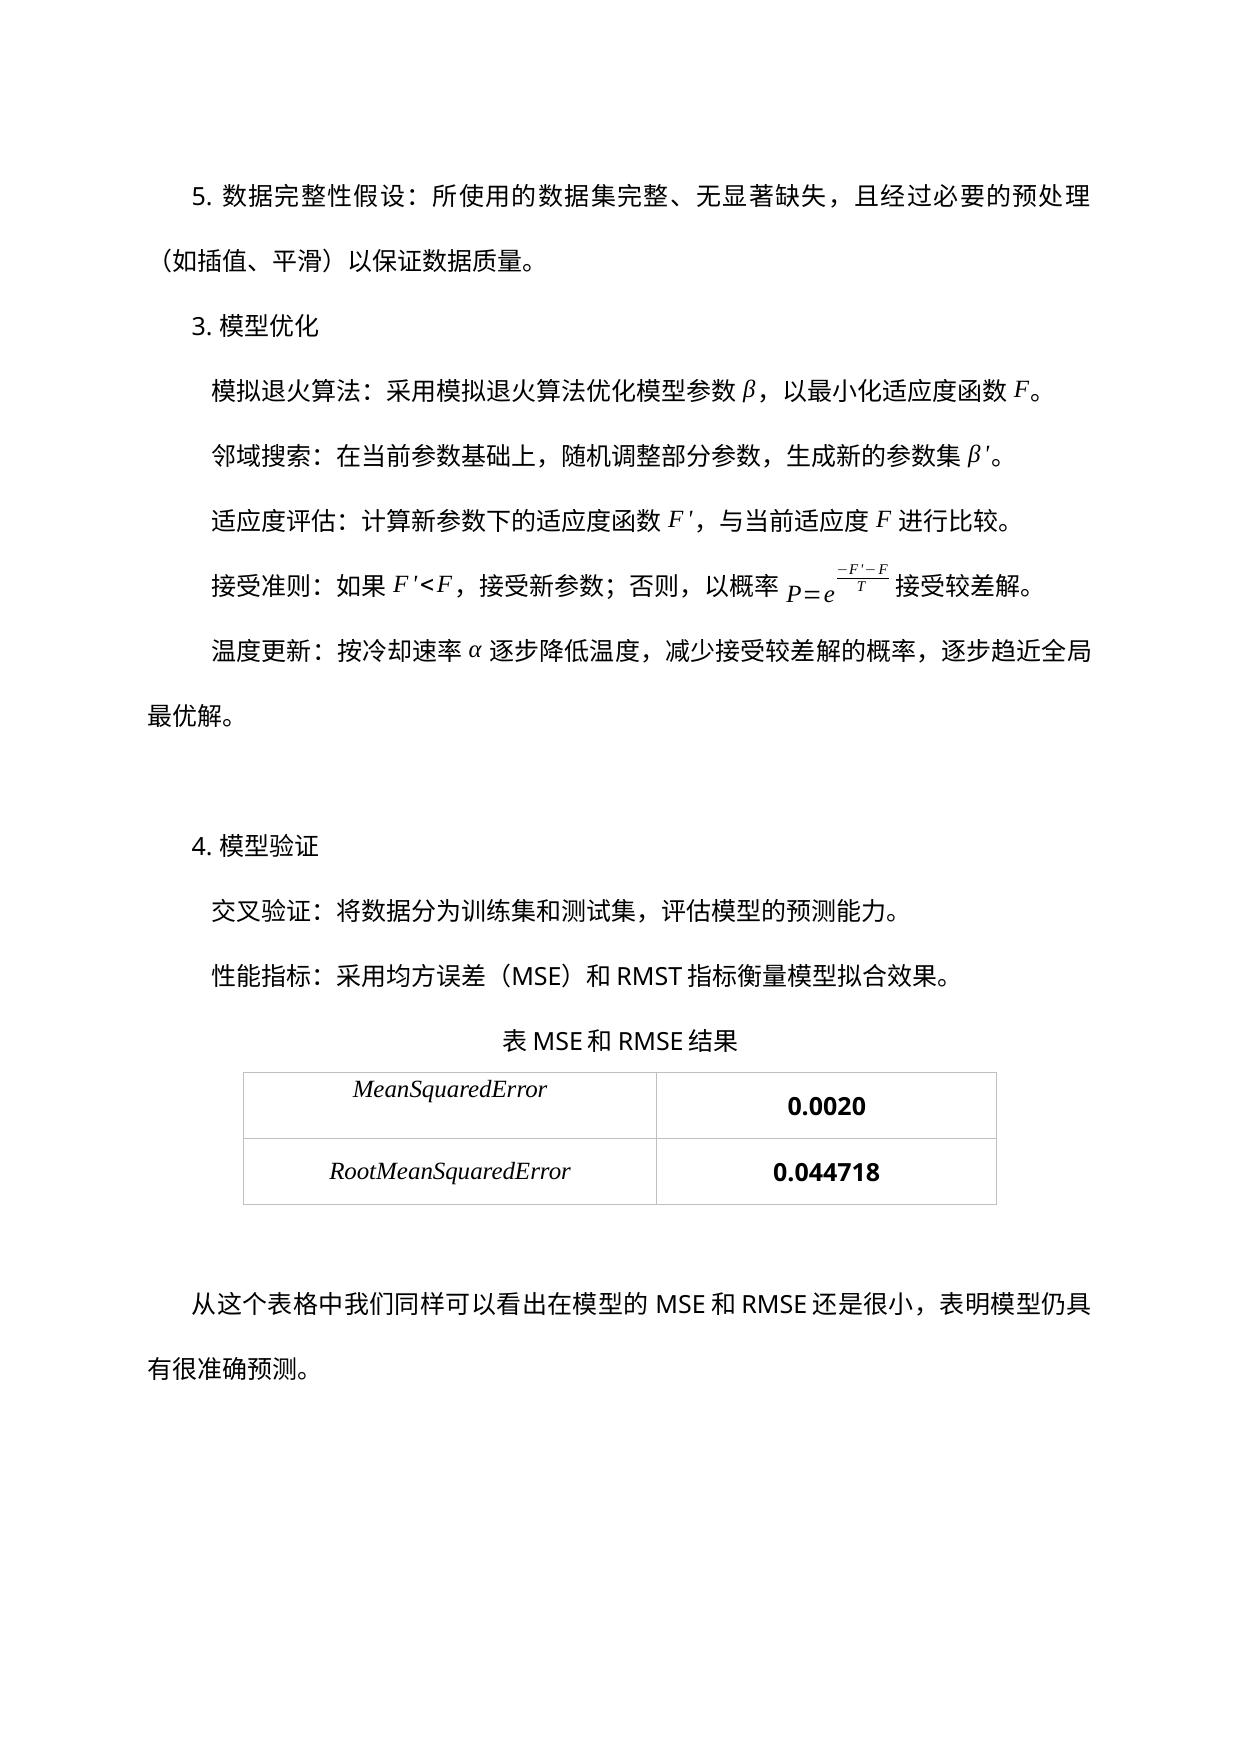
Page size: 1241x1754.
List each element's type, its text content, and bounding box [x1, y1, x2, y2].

text 邻域搜索：在当前参数基础上，随机调整部分参数，生成新的参数集 。 [148, 422, 1092, 487]
text 3. 模型优化 [148, 292, 1092, 357]
table_cell [244, 1139, 656, 1204]
text 5. 数据完整性假设：所使用的数据集完整、无显著缺失，且经过必要的预处理（如插值、平滑）以保证数据质量。 [148, 162, 1092, 292]
text 交叉验证：将数据分为训练集和测试集，评估模型的预测能力。 [148, 877, 1092, 942]
table_header [244, 1073, 656, 1138]
table_header 0.0020 [657, 1073, 996, 1138]
table_cell 0.044718 [657, 1139, 996, 1204]
text 表 MSE和RMSE结果 [148, 1007, 1092, 1072]
text 适应度评估：计算新参数下的适应度函数 ，与当前适应度 进行比较。 [148, 487, 1092, 552]
text 模拟退火算法：采用模拟退火算法优化模型参数 ，以最小化适应度函数 。 [148, 357, 1092, 422]
text 4. 模型验证 [148, 812, 1092, 877]
text 性能指标：采用均方误差（MSE）和RMST指标衡量模型拟合效果。 [148, 942, 1092, 1007]
text 从这个表格中我们同样可以看出在模型的MSE和RMSE还是很小，表明模型仍具有很准确预测。 [148, 1270, 1092, 1400]
text 接受准则：如果 ，接受新参数；否则，以概率 接受较差解。 [148, 552, 1092, 617]
text 温度更新：按冷却速率 逐步降低温度，减少接受较差解的概率，逐步趋近全局最优解。 [148, 617, 1092, 747]
